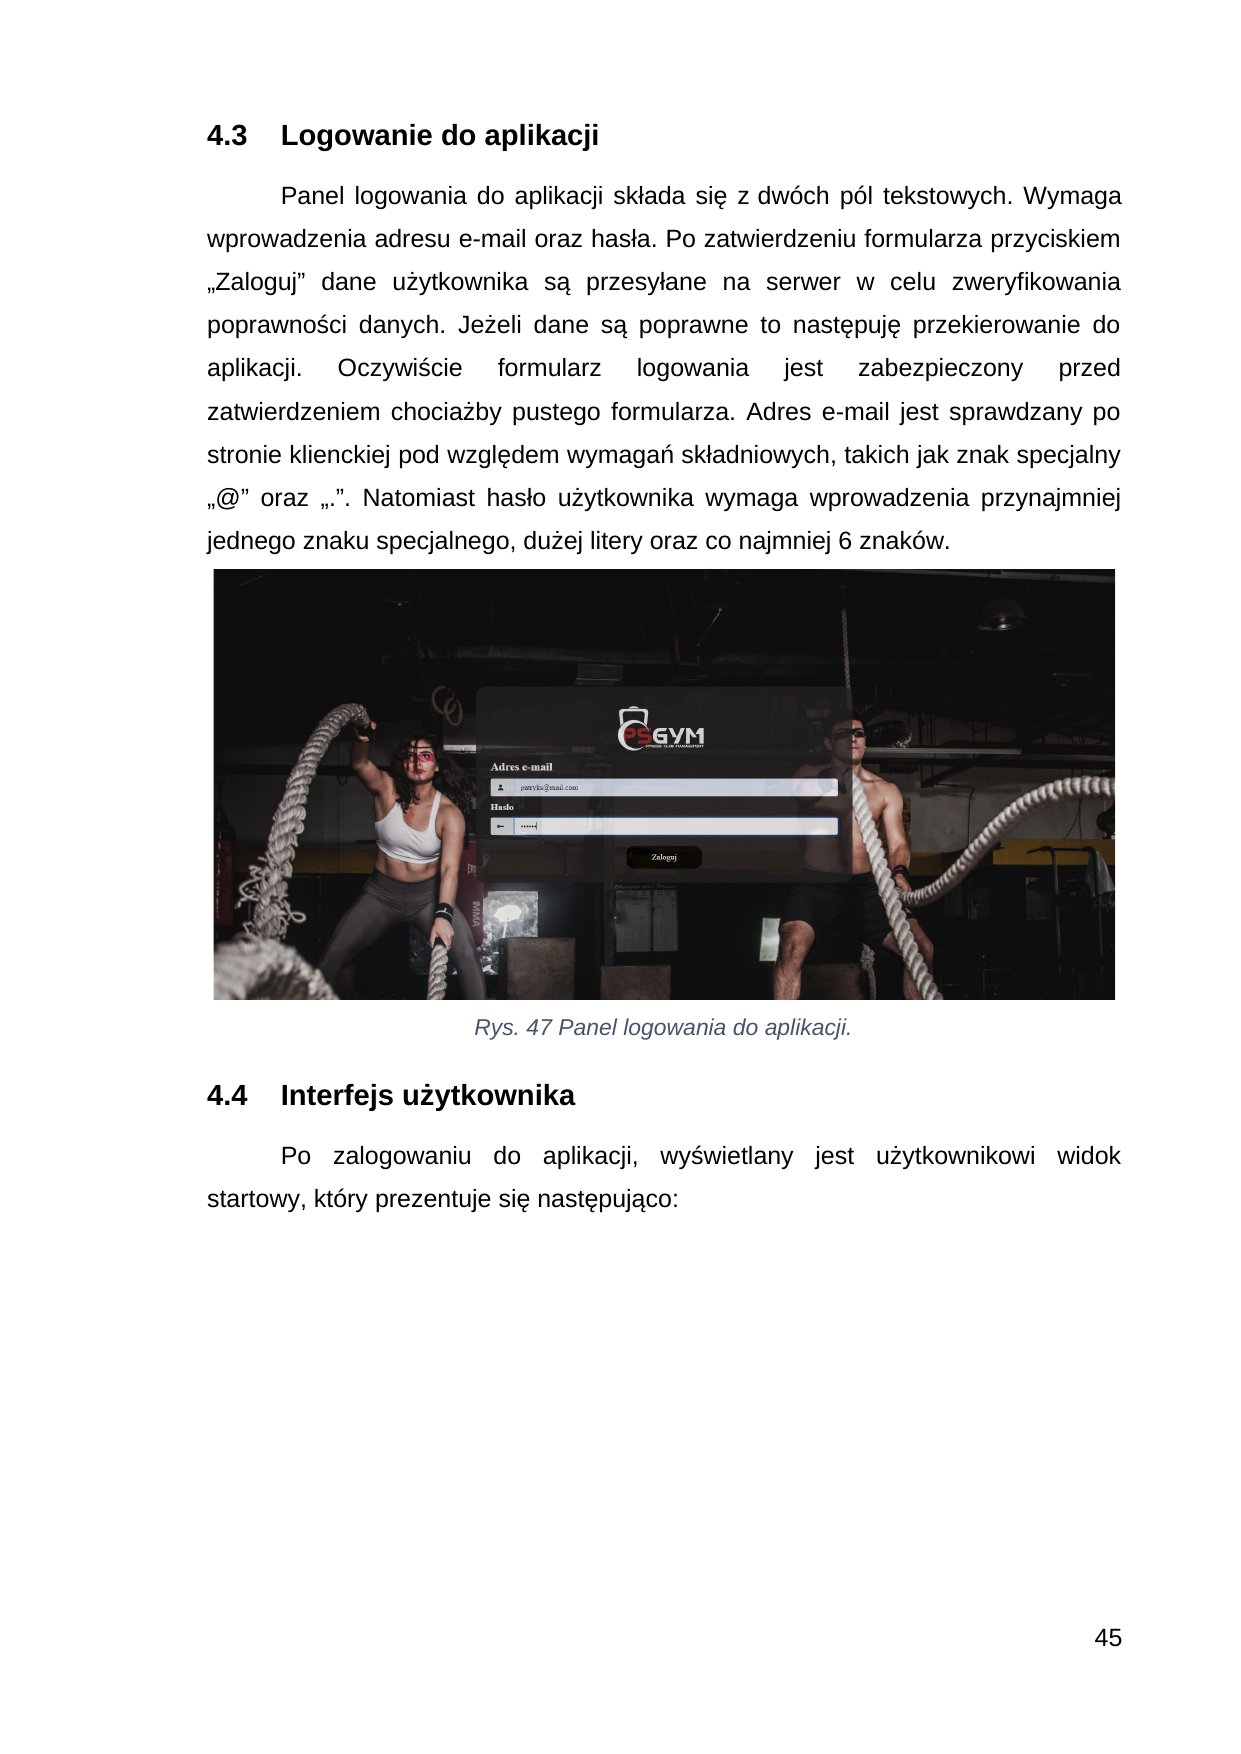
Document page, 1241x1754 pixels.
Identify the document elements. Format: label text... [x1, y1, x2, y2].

subtitle 4.3 Logowanie do aplikacji [207, 118, 1122, 152]
subtitle 4.4 Interfejs użytkownika [207, 1078, 1122, 1111]
text Panel logowania do aplikacji składa się z dwóch pól tekstowych. Wymaga wprowadzenia adresu e-mail oraz hasła. Po zatwierdzeniu formularza przyciskiem „Zaloguj” dane użytkownika są przesyłane na serwer w celu zweryfikowania poprawności danych. Jeżeli dane są poprawne to następuję przekierowanie do aplikacji. Oczywiście formularz logowania jest zabezpieczony przed zatwierdzeniem chociażby pustego formularza. Adres e-mail jest sprawdzany po stronie klienckiej pod względem wymagań składniowych, takich jak znak specjalny „@” oraz „.”. Natomiast hasło użytkownika wymaga wprowadzenia przynajmniej jednego znaku specjalnego, dużej litery oraz co najmniej 6 znaków. [207, 181, 1122, 555]
picture [213, 569, 1116, 1000]
text Rys. 47 Panel logowania do aplikacji. [207, 1014, 1122, 1040]
text Po zalogowaniu do aplikacji, wyświetlany jest użytkownikowi widok startowy, który prezentuje się następująco: [207, 1141, 1122, 1212]
